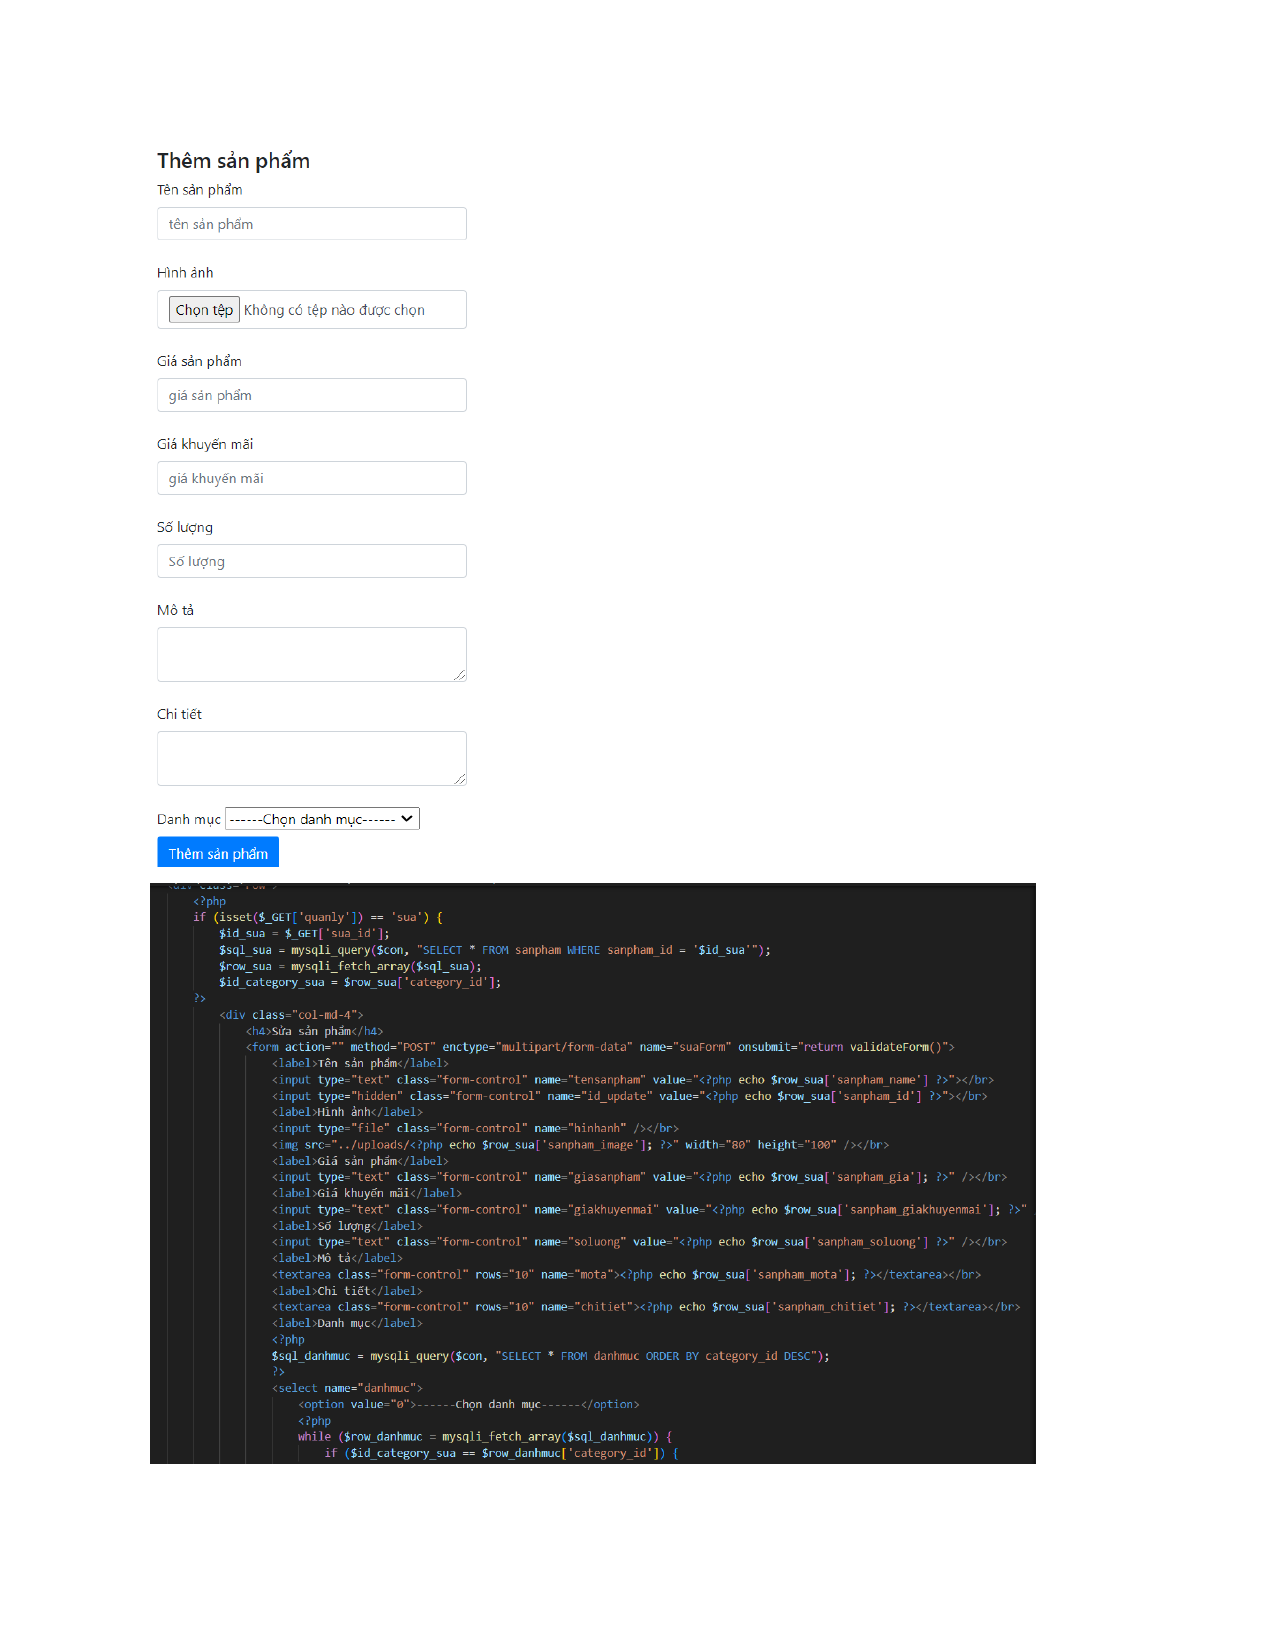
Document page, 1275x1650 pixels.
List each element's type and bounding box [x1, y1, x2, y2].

picture [150, 150, 475, 867]
picture [150, 883, 1036, 1464]
